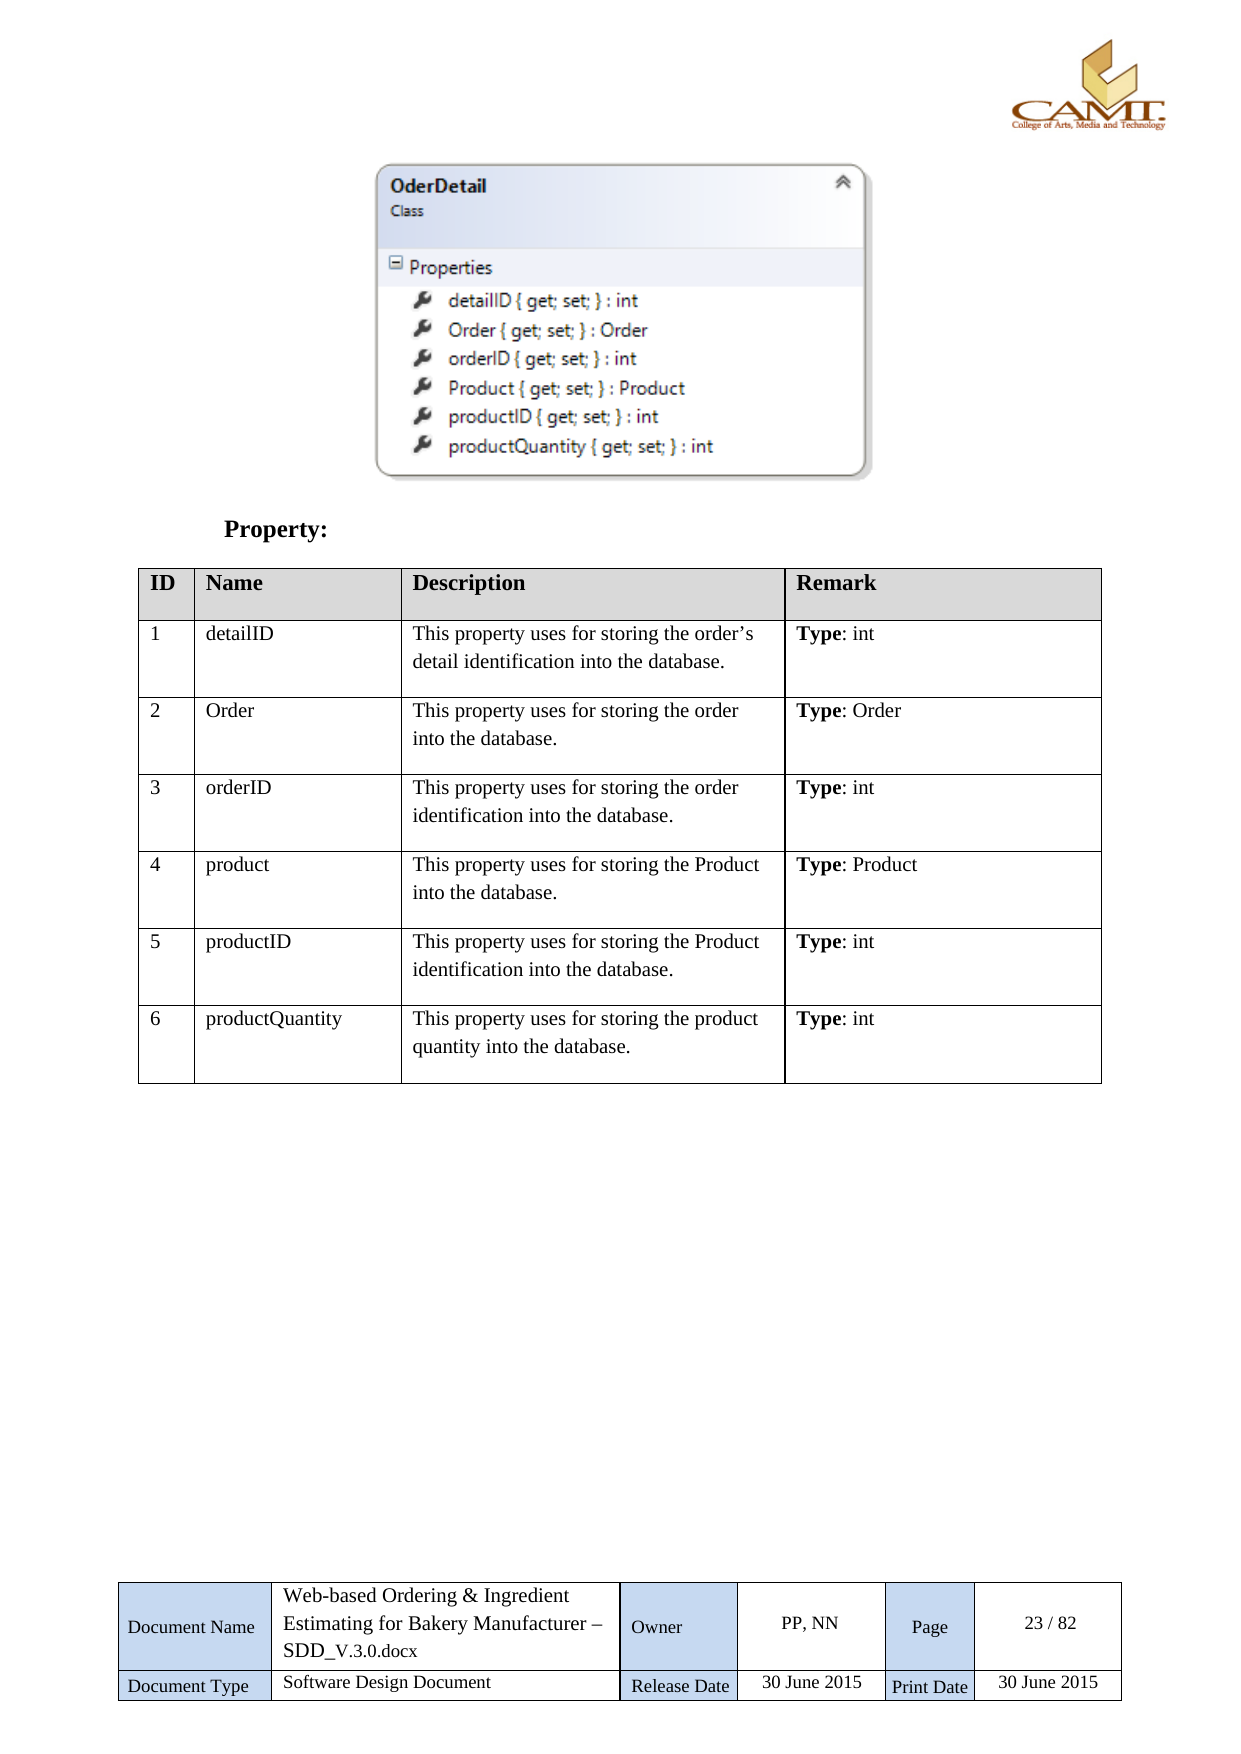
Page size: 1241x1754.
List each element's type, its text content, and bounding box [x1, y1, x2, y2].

table_cell Order [195, 698, 401, 774]
picture [361, 150, 879, 489]
table_cell 1 [139, 621, 194, 697]
table_header ID [139, 569, 194, 620]
table_cell This property uses for storing the order into the database. [402, 698, 784, 774]
table_cell Type: Order [786, 698, 1101, 774]
table_cell Type: int [786, 621, 1101, 697]
picture [1003, 32, 1170, 132]
table_cell This property uses for storing the product quantity into the database. [402, 1006, 784, 1082]
table_cell 4 [139, 852, 194, 928]
table_header Remark [786, 569, 1101, 620]
table_cell Type: int [786, 1006, 1101, 1082]
table_cell detailID [195, 621, 401, 697]
table_cell Type: int [786, 929, 1101, 1005]
table_cell orderID [195, 775, 401, 851]
table_header Description [402, 569, 784, 620]
table_cell product [195, 852, 401, 928]
table_cell This property uses for storing the order’s detail identification into the database. [402, 621, 784, 697]
table_cell 3 [139, 775, 194, 851]
table_cell 2 [139, 698, 194, 774]
text Property: [150, 514, 1090, 543]
table_cell 5 [139, 929, 194, 1005]
table_cell This property uses for storing the Product identification into the database. [402, 929, 784, 1005]
table_cell This property uses for storing the order identification into the database. [402, 775, 784, 851]
table_cell Type: Product [786, 852, 1101, 928]
table_cell This property uses for storing the Product into the database. [402, 852, 784, 928]
table_cell productQuantity [195, 1006, 401, 1082]
table_cell productID [195, 929, 401, 1005]
table_header Name [195, 569, 401, 620]
table_cell Type: int [786, 775, 1101, 851]
table_cell 6 [139, 1006, 194, 1082]
